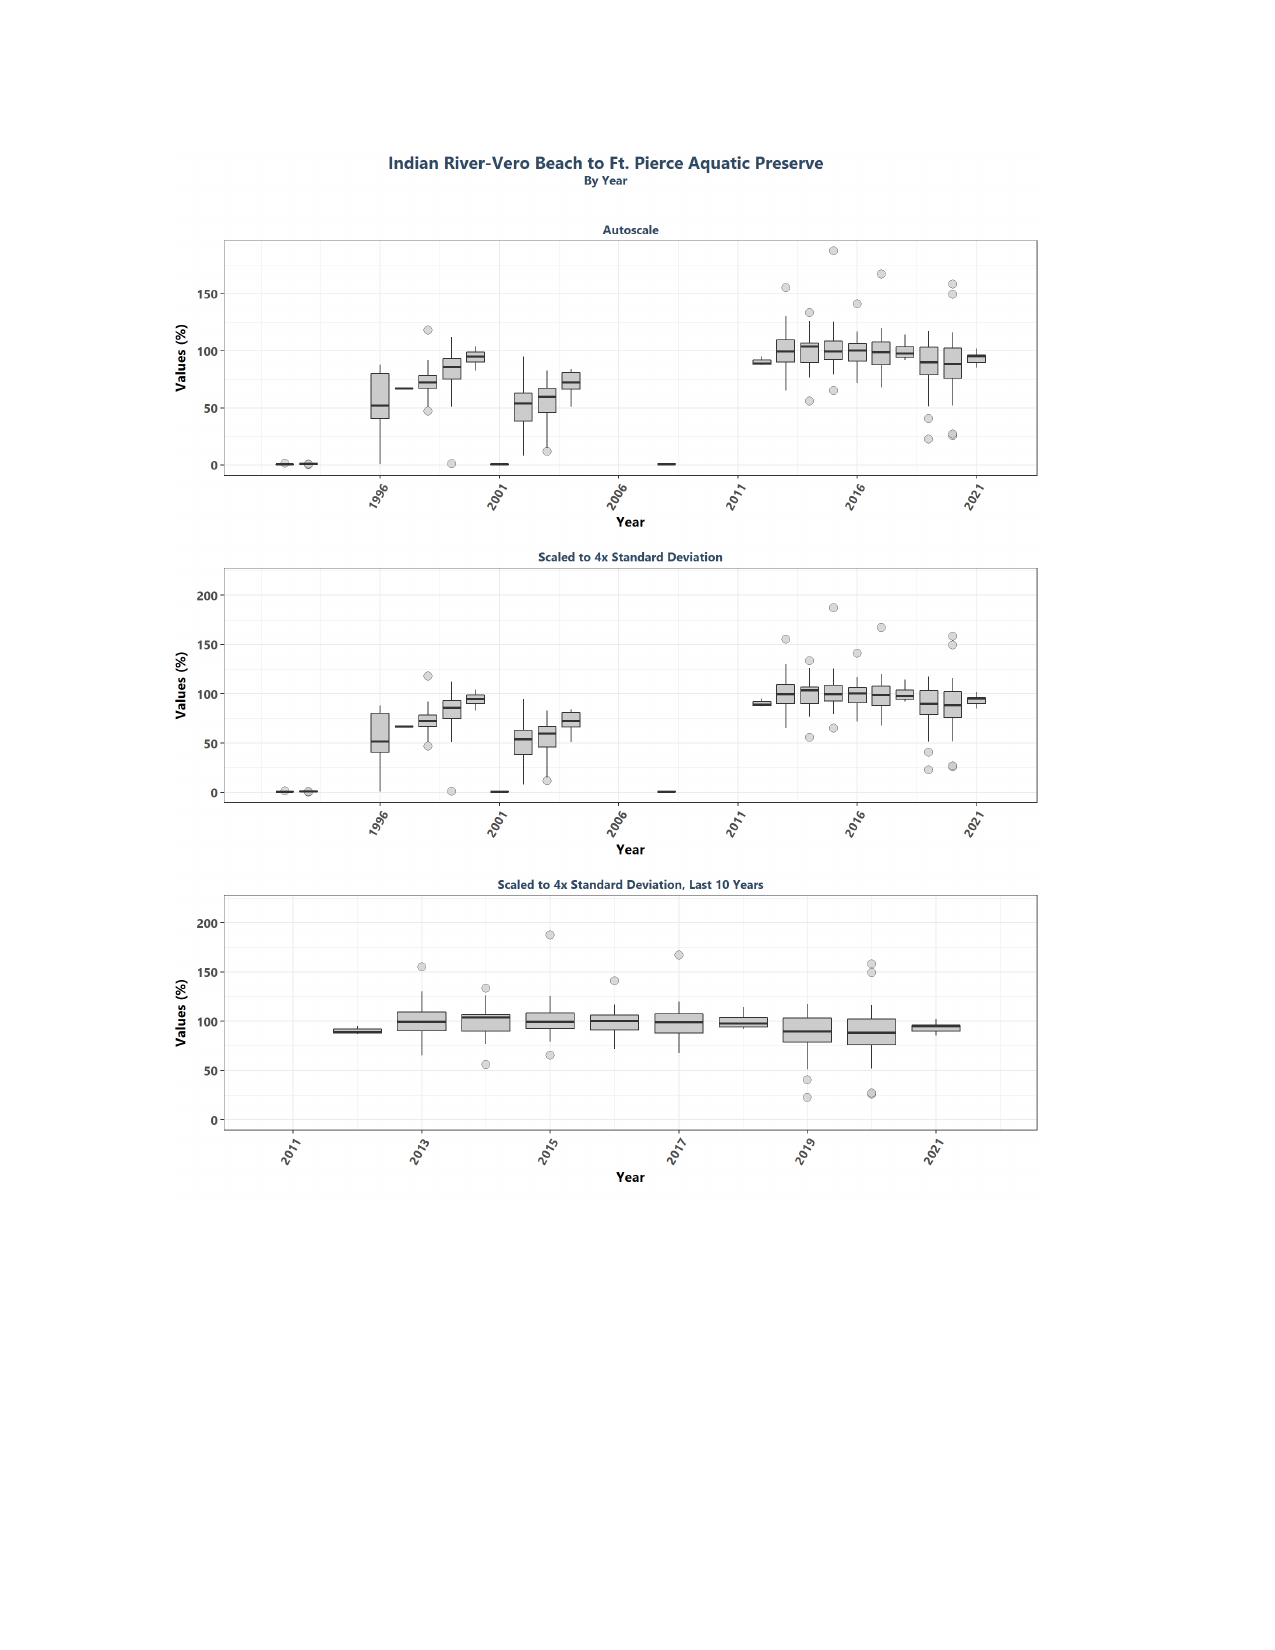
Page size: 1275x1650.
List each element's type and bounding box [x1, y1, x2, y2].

picture [168, 150, 1044, 1200]
